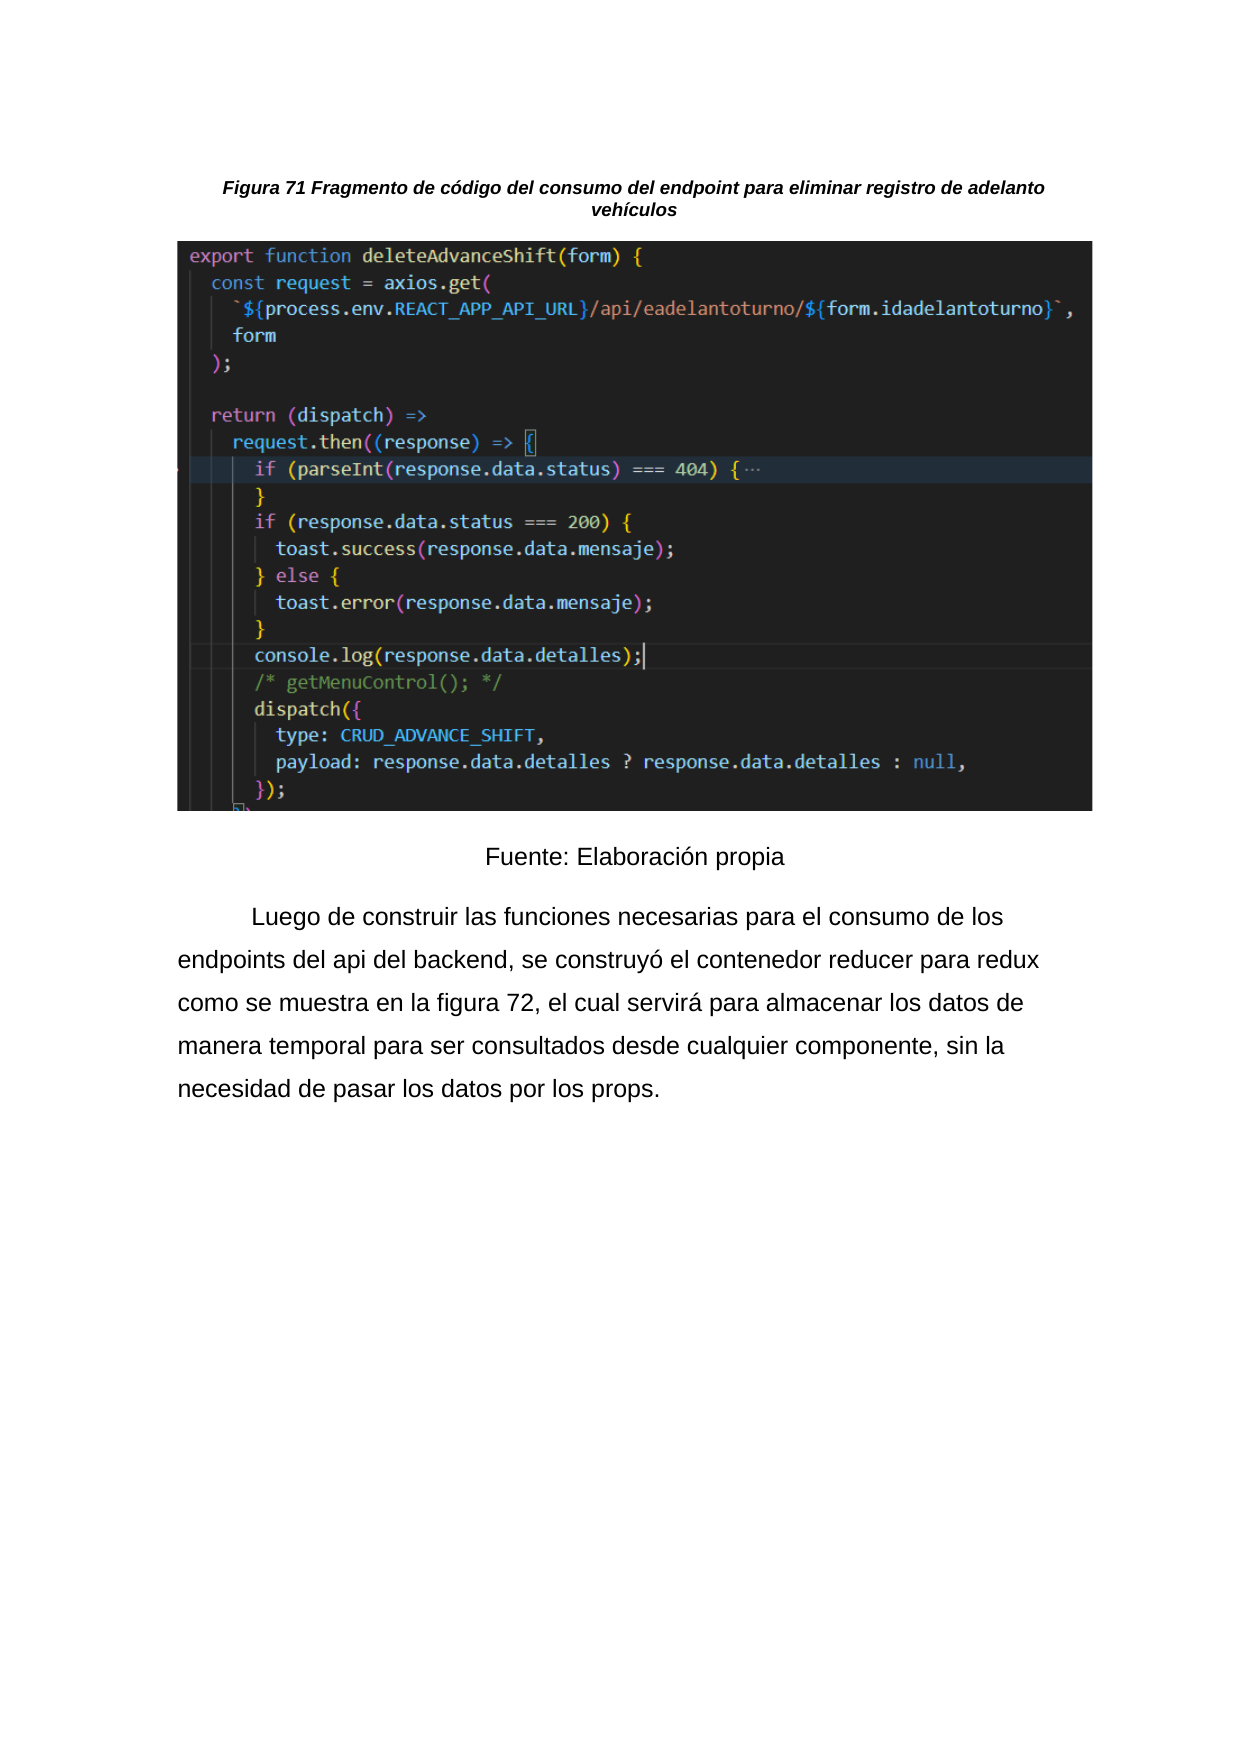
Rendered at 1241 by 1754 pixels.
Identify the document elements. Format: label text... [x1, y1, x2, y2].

text Luego de construir las funciones necesarias para el consumo de los endpoints del api del backend, se construyó el contenedor reducer para redux como se muestra en la figura 72, el cual servirá para almacenar los datos de manera temporal para ser consultados desde cualquier componente, sin la necesidad de pasar los datos por los props. [177, 902, 1092, 1103]
picture [177, 241, 1093, 811]
text Figura 71 Fragmento de código del consumo del endpoint para eliminar registro de adelanto vehículos [177, 177, 1092, 220]
text Fuente: Elaboración propia [177, 842, 1092, 871]
